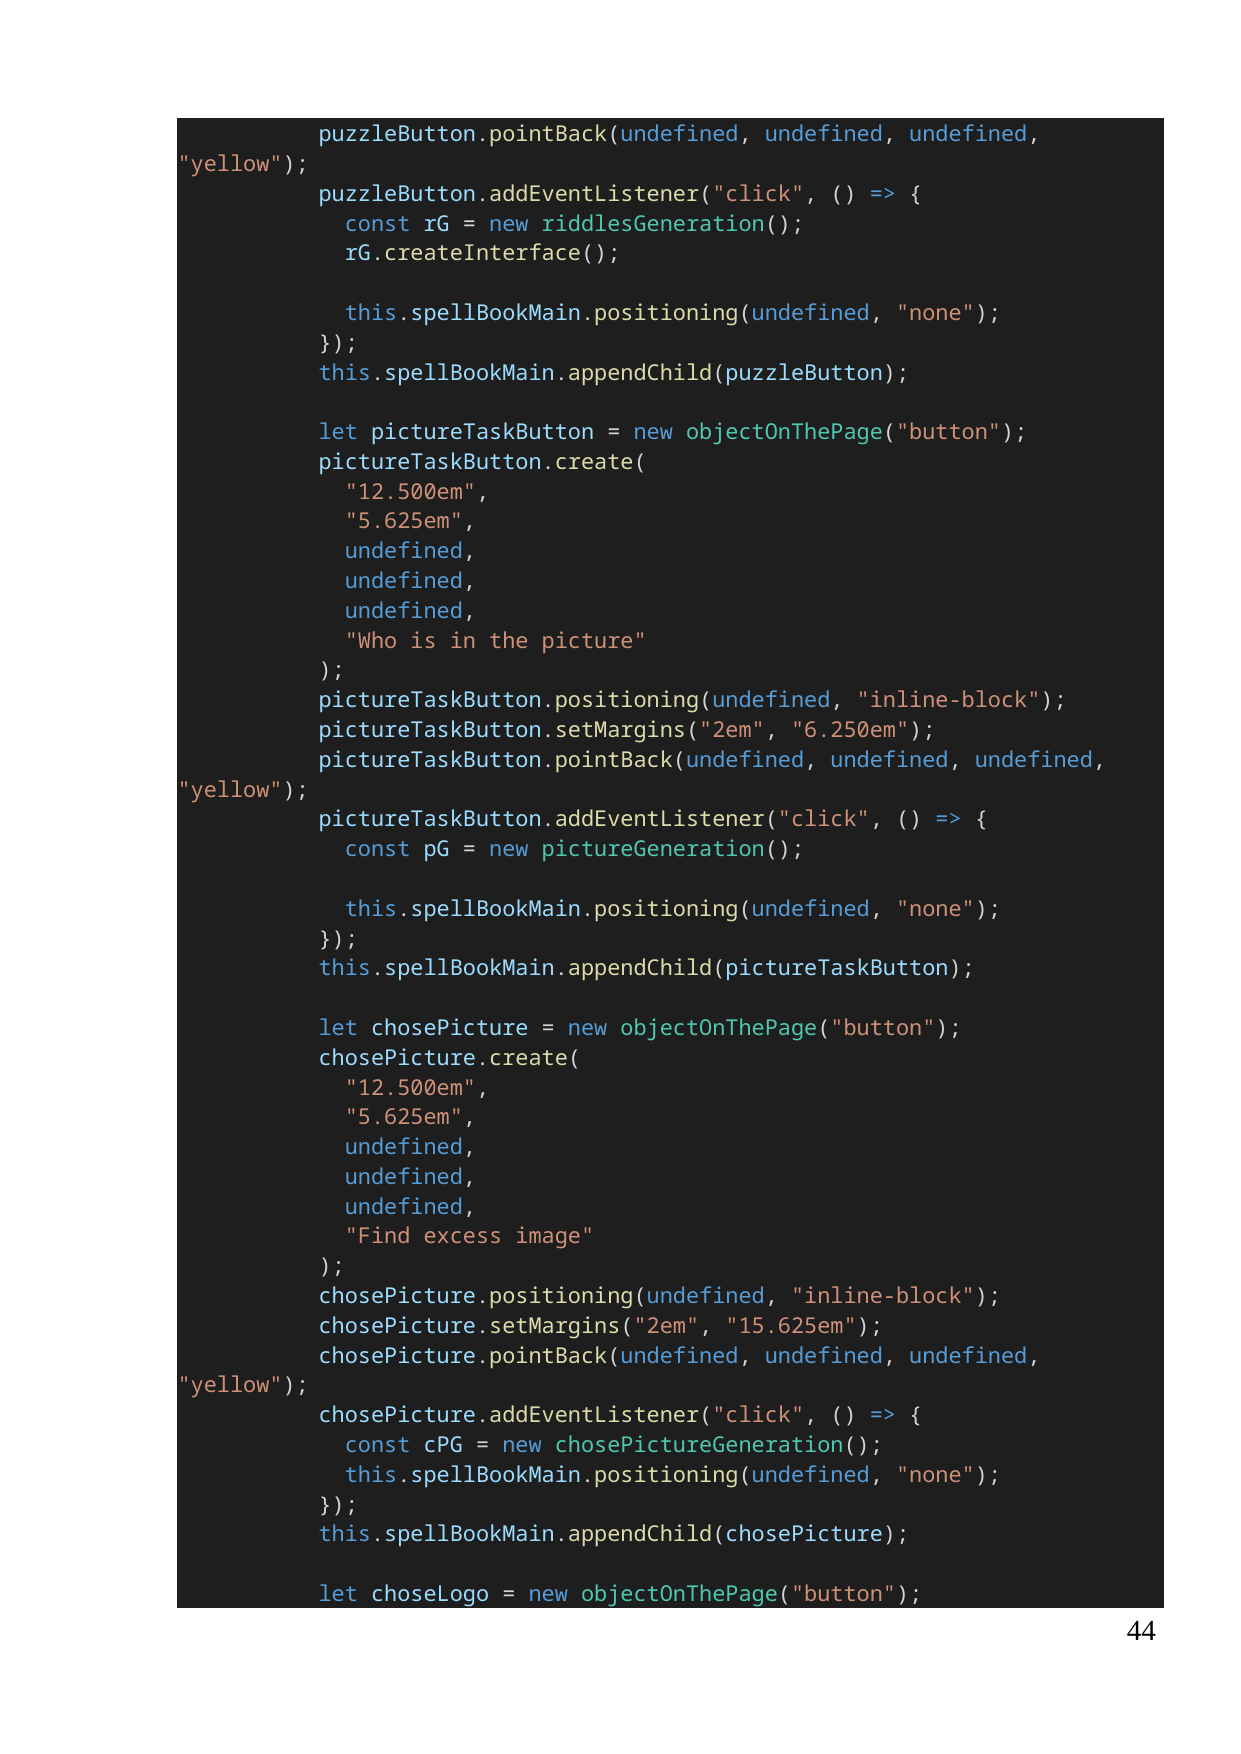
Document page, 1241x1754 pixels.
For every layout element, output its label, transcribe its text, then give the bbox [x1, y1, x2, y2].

text pictureTaskButton.positioning(undefined, "inline-block"); [177, 684, 1164, 714]
text "Who is in the picture" [177, 624, 1164, 654]
text chosePicture.create( [177, 1042, 1164, 1071]
text const pG = new pictureGeneration(); [177, 833, 1164, 863]
text undefined, [177, 1131, 1164, 1161]
text chosePicture.setMargins("2em", "15.625em"); [177, 1310, 1164, 1339]
text chosePicture.pointBack(undefined, undefined, undefined, "yellow"); [177, 1339, 1164, 1399]
text const cPG = new chosePictureGeneration(); [177, 1429, 1164, 1459]
text this.spellBookMain.positioning(undefined, "none"); [177, 893, 1164, 922]
text }); [177, 327, 1164, 356]
text puzzleButton.addEventListener("click", () => { [177, 178, 1164, 207]
text pictureTaskButton.create( [177, 446, 1164, 476]
text puzzleButton.pointBack(undefined, undefined, undefined, "yellow"); [177, 118, 1164, 178]
text rG.createInterface(); [177, 237, 1164, 267]
text "Find excess image" [177, 1220, 1164, 1250]
text "12.500em", [177, 1071, 1164, 1101]
text pictureTaskButton.addEventListener("click", () => { [177, 803, 1164, 833]
text chosePicture.positioning(undefined, "inline-block"); [177, 1280, 1164, 1310]
text this.spellBookMain.positioning(undefined, "none"); [177, 1459, 1164, 1488]
text }); [177, 922, 1164, 952]
text pictureTaskButton.setMargins("2em", "6.250em"); [177, 714, 1164, 744]
text ); [177, 654, 1164, 684]
text undefined, [177, 565, 1164, 595]
text pictureTaskButton.pointBack(undefined, undefined, undefined, "yellow"); [177, 744, 1164, 803]
text let chosePicture = new objectOnThePage("button"); [177, 1012, 1164, 1042]
text this.spellBookMain.positioning(undefined, "none"); [177, 297, 1164, 327]
text "12.500em", [177, 476, 1164, 505]
text ); [177, 1250, 1164, 1280]
text "5.625em", [177, 505, 1164, 535]
text this.spellBookMain.appendChild(pictureTaskButton); [177, 952, 1164, 982]
text let choseLogo = new objectOnThePage("button"); [177, 1578, 1164, 1608]
text const rG = new riddlesGeneration(); [177, 207, 1164, 237]
text }); [177, 1488, 1164, 1518]
text undefined, [177, 1191, 1164, 1220]
text "5.625em", [177, 1101, 1164, 1131]
text chosePicture.addEventListener("click", () => { [177, 1399, 1164, 1429]
text this.spellBookMain.appendChild(chosePicture); [177, 1518, 1164, 1548]
text let pictureTaskButton = new objectOnThePage("button"); [177, 416, 1164, 446]
text this.spellBookMain.appendChild(puzzleButton); [177, 356, 1164, 386]
text undefined, [177, 535, 1164, 565]
text undefined, [177, 595, 1164, 624]
text undefined, [177, 1161, 1164, 1191]
